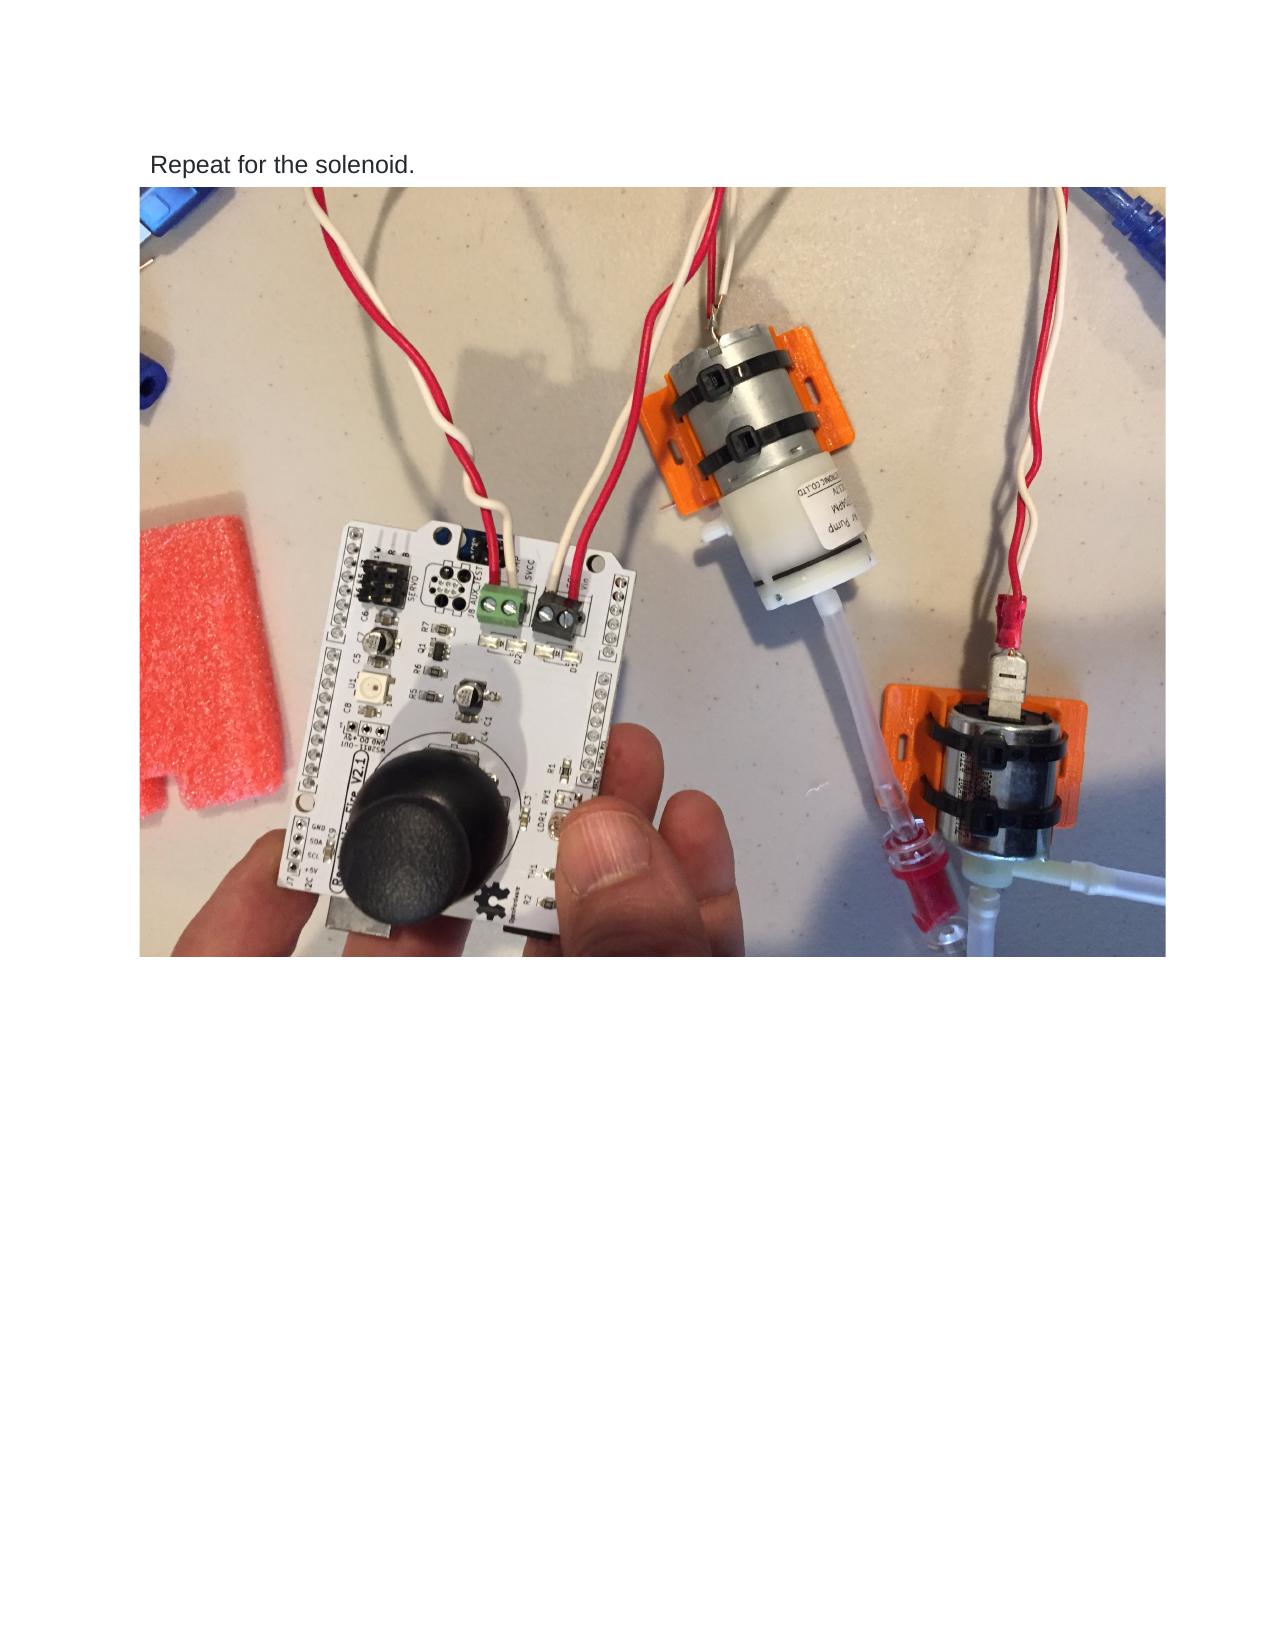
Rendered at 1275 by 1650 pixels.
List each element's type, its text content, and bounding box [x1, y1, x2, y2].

picture [139, 187, 1166, 957]
text Repeat for the solenoid. [150, 150, 1125, 179]
